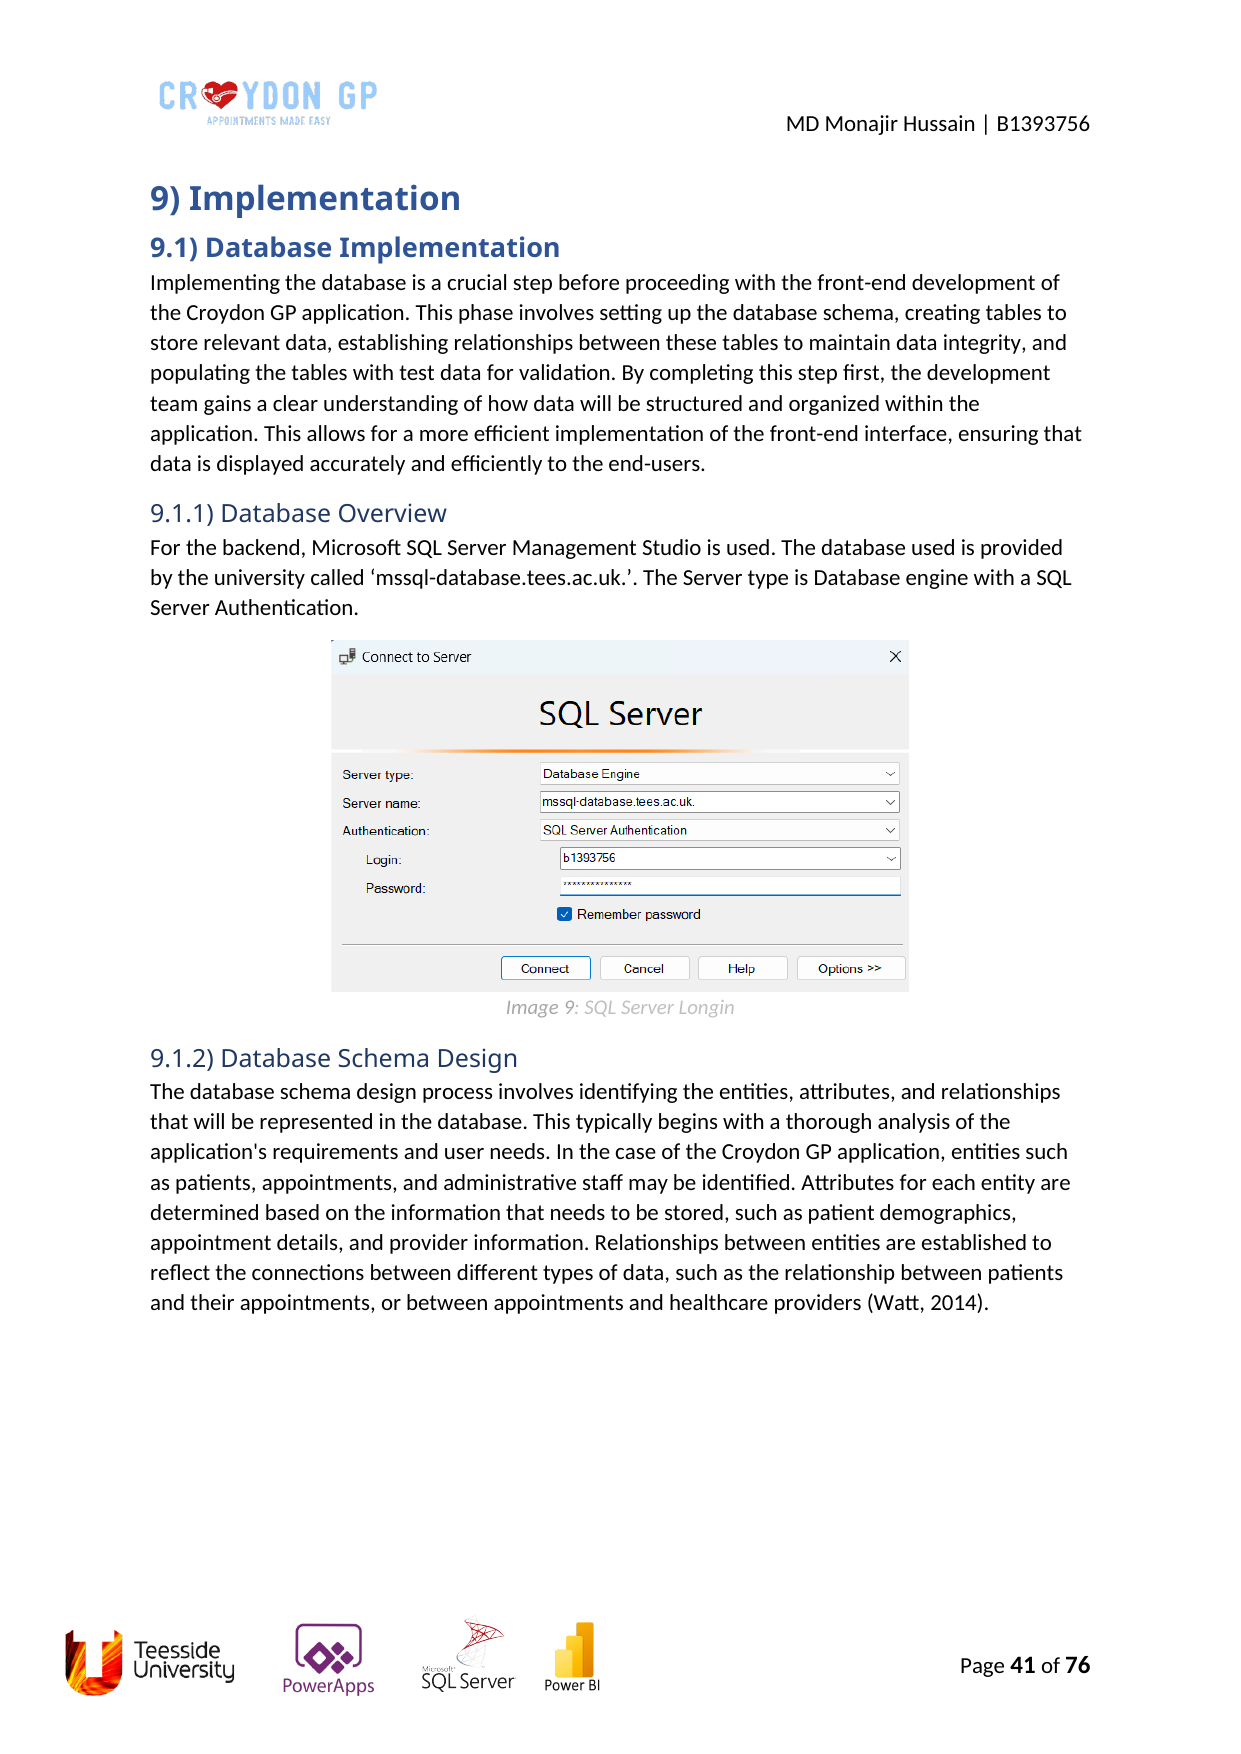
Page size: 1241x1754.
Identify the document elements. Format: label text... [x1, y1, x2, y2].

picture [528, 1609, 621, 1700]
picture [64, 1624, 235, 1701]
picture [331, 640, 909, 992]
text The database schema design process involves identifying the entities, attributes, and relationships that will be represented in the database. This typically begins with a thorough analysis of the application's requirements and user needs. In the case of the Croydon GP application, entities such as patients, appointments, and administrative staff may be identified. Attributes for each entity are determined based on the information that needs to be stored, such as patient demographics, appointment details, and provider information. Relationships between entities are established to reflect the connections between different types of data, such as the relationship between patients and their appointments, or between appointments and healthcare providers (Watt, 2014). [150, 1077, 1090, 1316]
subtitle 9.1.1) Database Overview [150, 496, 1090, 530]
text Image 9: SQL Server Longin [150, 994, 1090, 1019]
picture [248, 1619, 409, 1700]
picture [422, 1615, 517, 1692]
text For the backend, Microsoft SQL Server Management Studio is used. The database used is provided by the university called ‘mssql-database.tees.ac.uk.’. The Server type is Database engine with a SQL Server Authentication. [150, 533, 1090, 621]
picture [150, 73, 385, 131]
subtitle 9) Implementation [150, 175, 1090, 220]
text Implementing the database is a crucial step before proceeding with the front-end development of the Croydon GP application. This phase involves setting up the database schema, creating tables to store relevant data, establishing relationships between these tables to maintain data integrity, and populating the tables with test data for validation. By completing this step first, the development team gains a clear understanding of how data will be structured and organized within the application. This allows for a more efficient implementation of the front-end interface, ensuring that data is displayed accurately and efficiently to the end-users. [150, 268, 1090, 477]
subtitle 9.1.2) Database Schema Design [150, 1040, 1090, 1074]
subtitle 9.1) Database Implementation [150, 228, 1090, 265]
